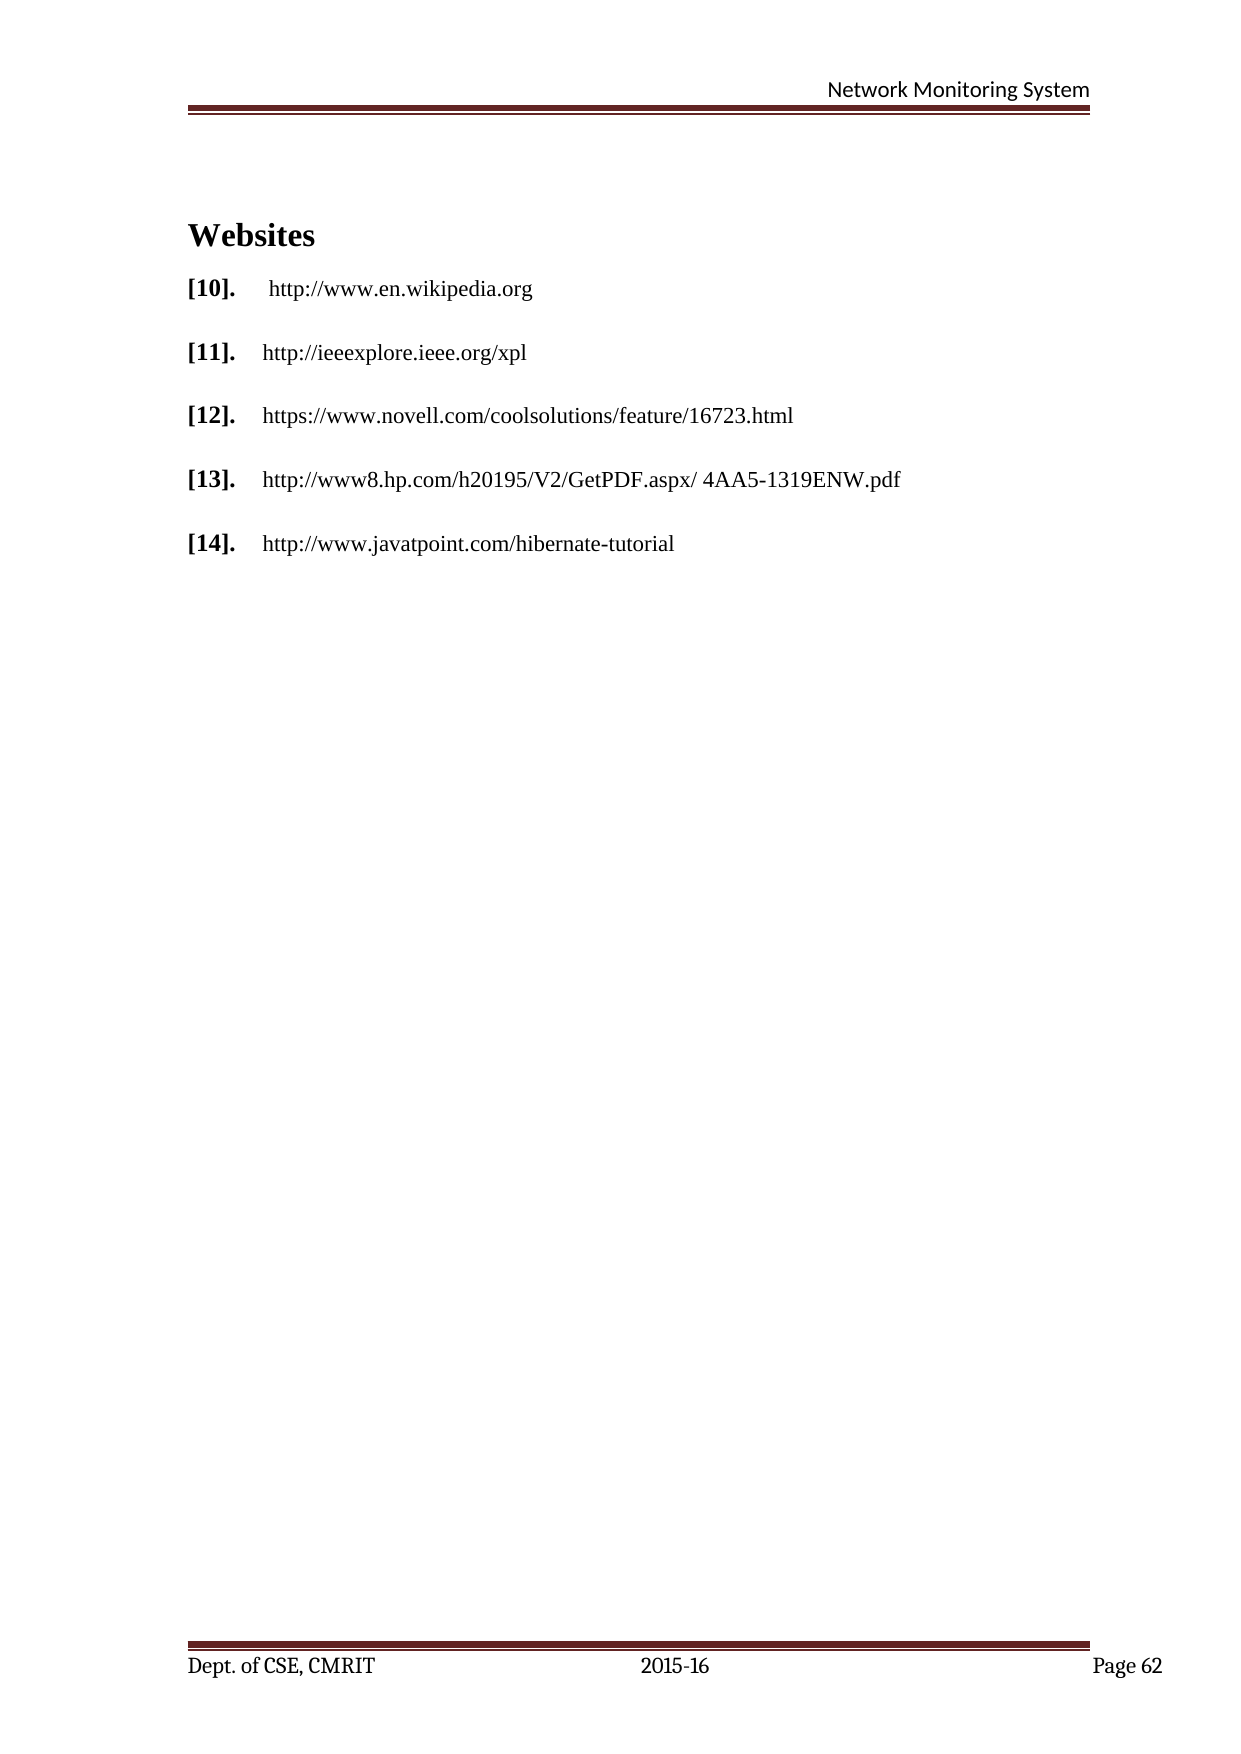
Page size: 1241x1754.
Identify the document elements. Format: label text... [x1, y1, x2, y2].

text [10]. http://www.en.wikipedia.org [187, 273, 1090, 301]
text [14]. http://www.javatpoint.com/hibernate-tutorial [187, 528, 1090, 557]
text [11]. http://ieeexplore.ieee.org/xpl [187, 337, 1090, 365]
text [12]. https://www.novell.com/coolsolutions/feature/16723.html [187, 401, 1090, 429]
text Websites [187, 215, 1090, 253]
text [13]. http://www8.hp.com/h20195/V2/GetPDF.aspx/ 4AA5-1319ENW.pdf [187, 464, 1090, 493]
